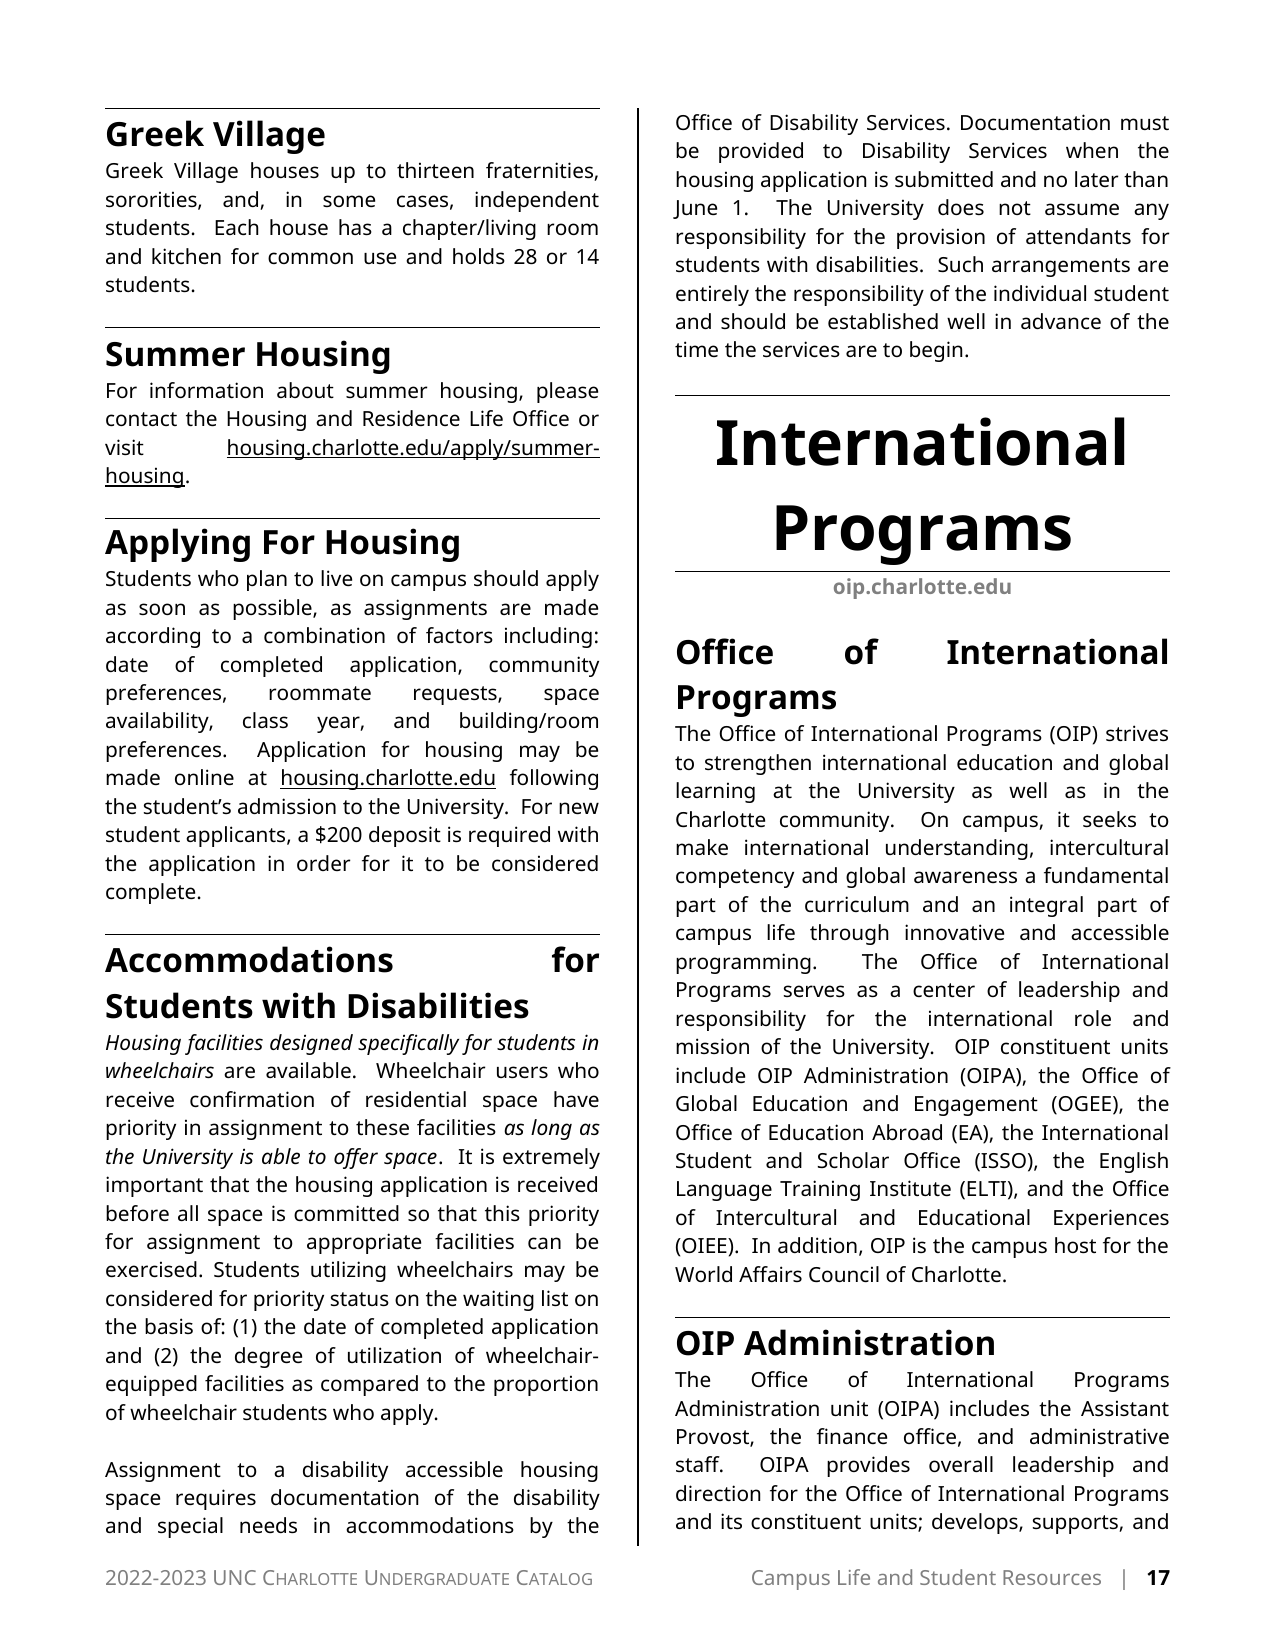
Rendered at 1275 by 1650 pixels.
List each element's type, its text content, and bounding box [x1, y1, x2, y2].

text Housing facilities designed specifically for students in wheelchairs are available. Wheelchair users who receive confirmation of residential space have priority in assignment to these facilities as long as the University is able to offer space. It is extremely important that the housing application is received before all space is committed so that this priority for assignment to appropriate facilities can be exercised. Students utilizing wheelchairs may be considered for priority status on the waiting list on the basis of: (1) the date of completed application and (2) the degree of utilization of wheelchair-equipped facilities as compared to the proportion of wheelchair students who apply. [105, 1028, 600, 1426]
text Assignment to a disability accessible housing space requires documentation of the disability and special needs in accommodations by the Office of Disability Services. Documentation must be provided to Disability Services when the housing application is submitted and no later than June 1. The University does not assume any responsibility for the provision of attendants for students with disabilities. Such arrangements are entirely the responsibility of the individual student and should be established well in advance of the time the services are to begin. [675, 108, 1170, 364]
text International Programs [675, 396, 1170, 571]
text Students who plan to live on campus should apply as soon as possible, as assignments are made according to a combination of factors including: date of completed application, community preferences, roommate requests, space availability, class year, and building/room preferences. Application for housing may be made online at housing.charlotte.edu following the student’s admission to the University. For new student applicants, a $200 deposit is required with the application in order for it to be considered complete. [105, 564, 600, 906]
text Assignment to a disability accessible housing space requires documentation of the disability and special needs in accommodations by the Office of Disability Services. Documentation must be provided to Disability Services when the housing application is submitted and no later than June 1. The University does not assume any responsibility for the provision of attendants for students with disabilities. Such arrangements are entirely the responsibility of the individual student and should be established well in advance of the time the services are to begin. [105, 1455, 600, 1540]
text Office of International Programs [675, 629, 1170, 719]
text The Office of International Programs (OIP) strives to strengthen international education and global learning at the University as well as in the Charlotte community. On campus, it seeks to make international understanding, intercultural competency and global awareness a fundamental part of the curriculum and an integral part of campus life through innovative and accessible programming. The Office of International Programs serves as a center of leadership and responsibility for the international role and mission of the University. OIP constituent units include OIP Administration (OIPA), the Office of Global Education and Engagement (OGEE), the Office of Education Abroad (EA), the International Student and Scholar Office (ISSO), the English Language Training Institute (ELTI), and the Office of Intercultural and Educational Experiences (OIEE). In addition, OIP is the campus host for the World Affairs Council of Charlotte. [675, 719, 1170, 1288]
text oip.charlotte.edu [675, 572, 1170, 600]
text Applying For Housing [105, 519, 600, 564]
text Greek Village houses up to thirteen fraternities, sororities, and, in some cases, independent students. Each house has a chapter/living room and kitchen for common use and holds 28 or 14 students. [105, 157, 600, 299]
text For information about summer housing, please contact the Housing and Residence Life Office or visit housing.charlotte.edu/apply/summer-housing. [105, 376, 600, 489]
text Greek Village [105, 109, 600, 157]
text Summer Housing [105, 328, 600, 376]
text Accommodations for Students with Disabilities [105, 935, 600, 1028]
text OIP Administration [675, 1318, 1170, 1365]
